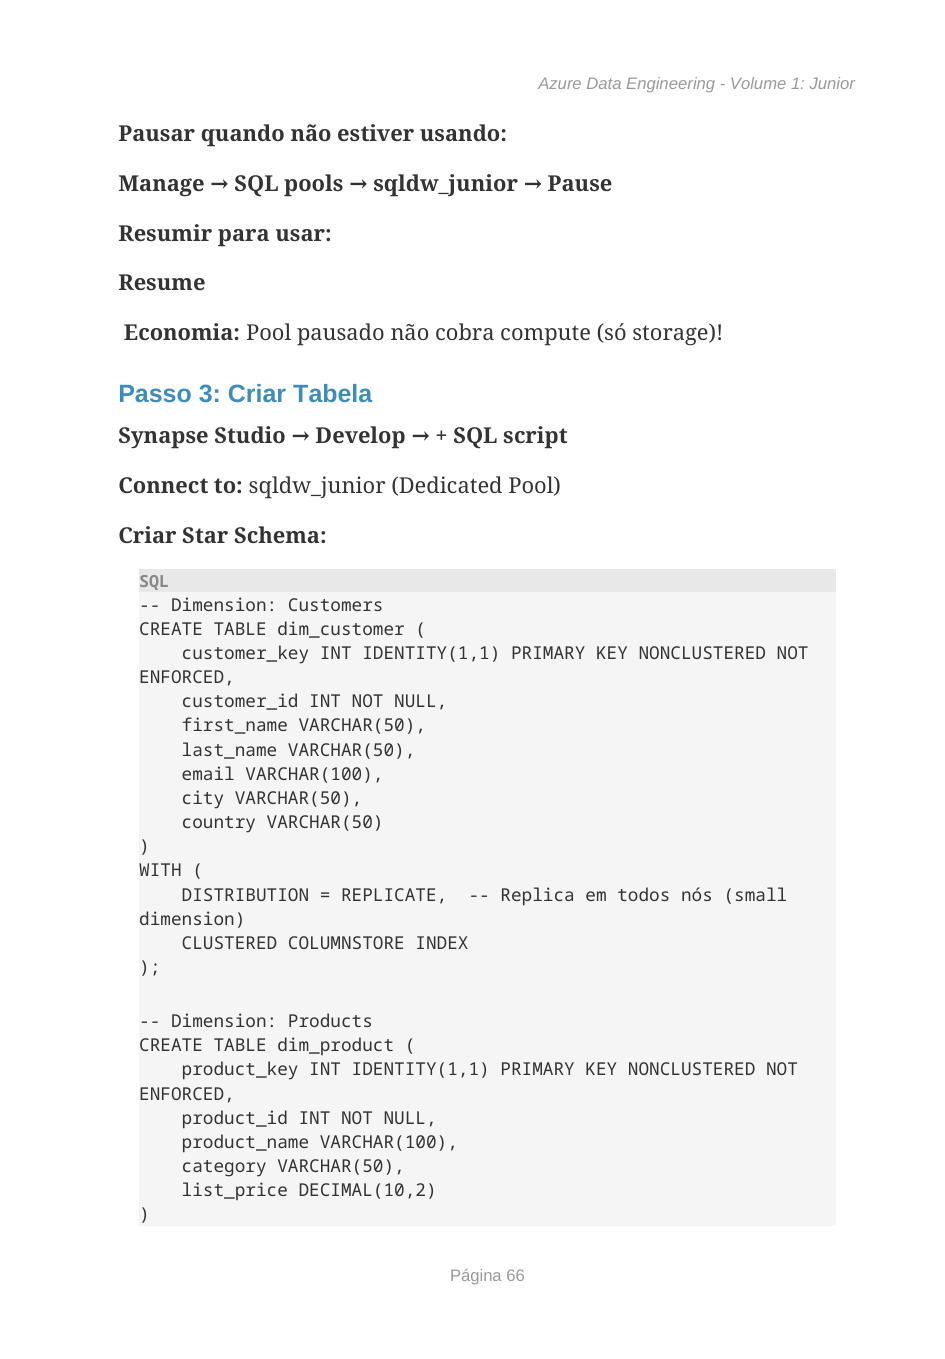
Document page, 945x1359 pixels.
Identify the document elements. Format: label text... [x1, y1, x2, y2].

text ) [139, 1202, 836, 1226]
text ); [139, 954, 836, 979]
text product_key INT IDENTITY(1,1) PRIMARY KEY NONCLUSTERED NOT ENFORCED, [139, 1057, 836, 1105]
text CLUSTERED COLUMNSTORE INDEX [139, 930, 836, 954]
text product_id INT NOT NULL, [139, 1105, 836, 1129]
subtitle Passo 3: Criar Tabela [118, 379, 856, 408]
text CREATE TABLE dim_customer ( [139, 616, 836, 640]
text Criar Star Schema: [118, 520, 856, 549]
text Resumir para usar: [118, 217, 856, 247]
text WITH ( [139, 858, 836, 882]
text -- Dimension: Customers [139, 592, 836, 616]
text Economia: Pool pausado não cobra compute (só storage)! [118, 317, 856, 347]
text customer_key INT IDENTITY(1,1) PRIMARY KEY NONCLUSTERED NOT ENFORCED, [139, 640, 836, 689]
text CREATE TABLE dim_product ( [139, 1033, 836, 1057]
text email VARCHAR(100), [139, 761, 836, 785]
text list_price DECIMAL(10,2) [139, 1178, 836, 1202]
text customer_id INT NOT NULL, [139, 689, 836, 713]
text Manage → SQL pools → sqldw_junior → Pause [118, 168, 856, 198]
text city VARCHAR(50), [139, 785, 836, 809]
text DISTRIBUTION = REPLICATE, -- Replica em todos nós (small dimension) [139, 882, 836, 930]
text ) [139, 834, 836, 858]
text Resume [118, 267, 856, 297]
text country VARCHAR(50) [139, 809, 836, 834]
text Pausar quando não estiver usando: [118, 118, 856, 148]
text product_name VARCHAR(100), [139, 1129, 836, 1153]
text category VARCHAR(50), [139, 1153, 836, 1178]
text Connect to: sqldw_junior (Dedicated Pool) [118, 470, 856, 500]
text last_name VARCHAR(50), [139, 737, 836, 761]
text -- Dimension: Products [139, 1008, 836, 1033]
text SQL [139, 569, 836, 592]
text Synapse Studio → Develop → + SQL script [118, 420, 856, 450]
text first_name VARCHAR(50), [139, 713, 836, 737]
